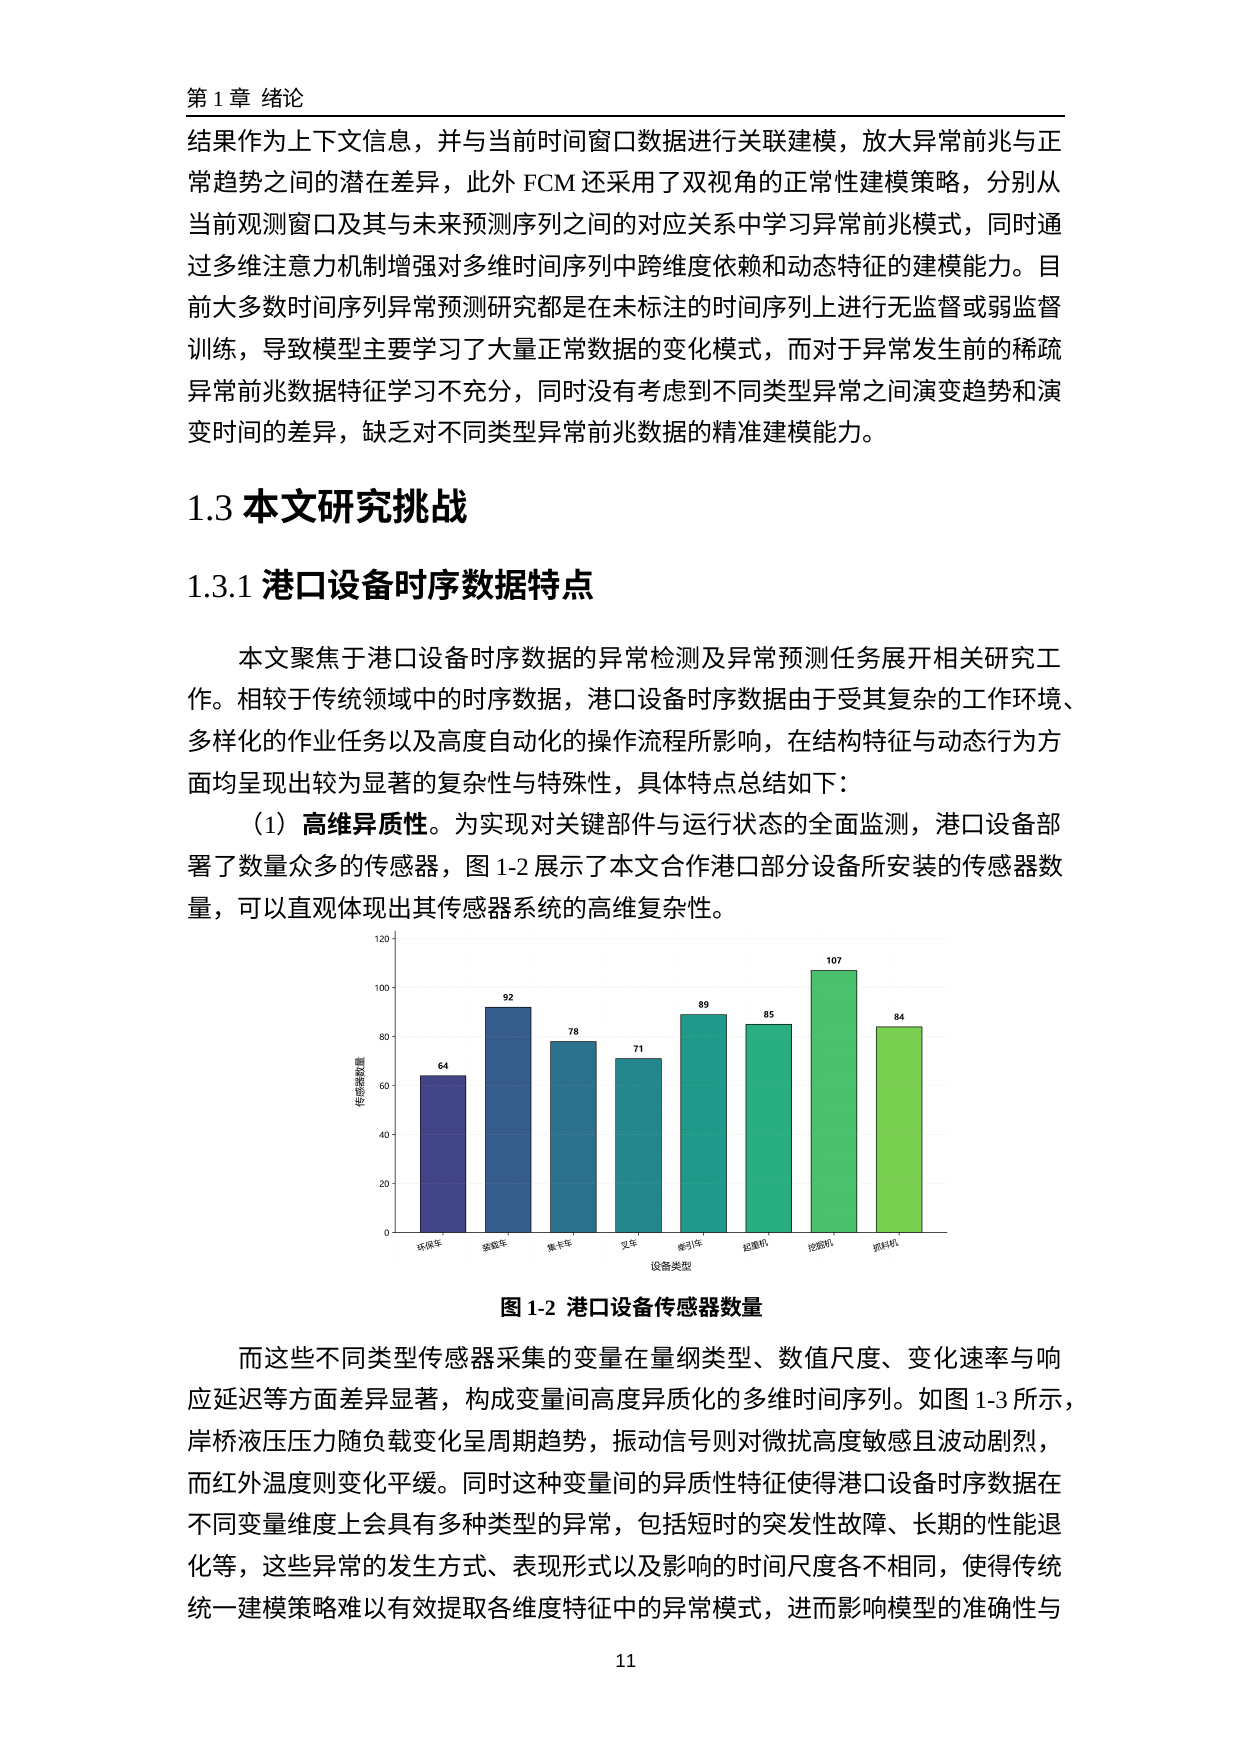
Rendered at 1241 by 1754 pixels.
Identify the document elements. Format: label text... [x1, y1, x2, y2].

subtitle 港口设备时序数据特点 [186, 558, 1065, 607]
text （1）高维异质性。为实现对关键部件与运行状态的全面监测，港口设备部署了数量众多的传感器，图1-2展示了本文合作港口部分设备所安装的传感器数量，可以直观体现出其传感器系统的高维复杂性。 [188, 800, 1063, 925]
picture [349, 925, 953, 1278]
subtitle 本文研究挑战 [186, 477, 1065, 531]
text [188, 1334, 1063, 1626]
text 图1-2 港口设备传感器数量 [188, 1290, 1053, 1321]
text 本文聚焦于港口设备时序数据的异常检测及异常预测任务展开相关研究工作。相较于传统领域中的时序数据，港口设备时序数据由于受其复杂的工作环境、多样化的作业任务以及高度自动化的操作流程所影响，在结构特征与动态行为方面均呈现出较为显著的复杂性与特殊性，具体特点总结如下： [188, 634, 1063, 800]
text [188, 117, 1063, 450]
